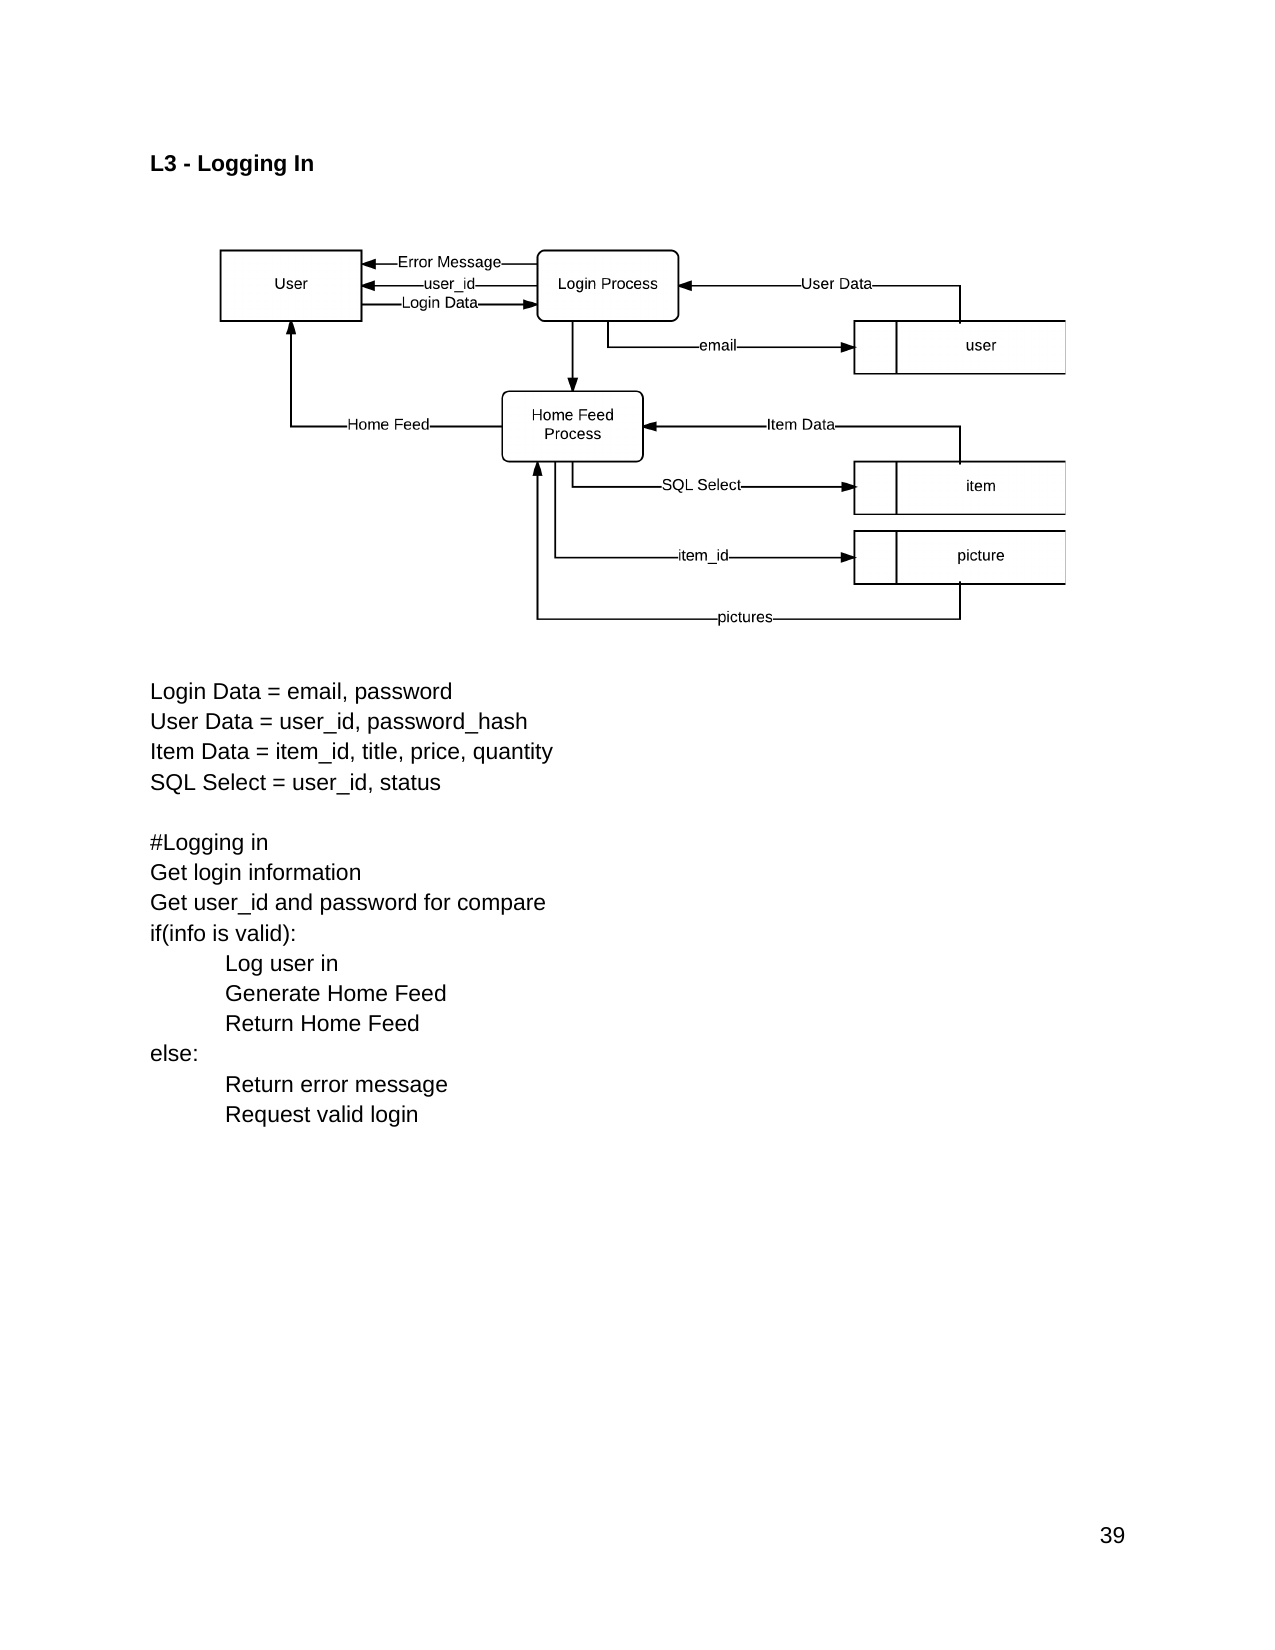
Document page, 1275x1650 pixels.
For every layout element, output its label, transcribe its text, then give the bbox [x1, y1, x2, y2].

text Return error message [150, 1071, 1125, 1097]
text Request valid login [150, 1101, 1125, 1127]
text Return Home Feed [150, 1010, 1125, 1036]
text else: [150, 1040, 1125, 1067]
text if(info is valid): [150, 919, 1125, 946]
text #Logging in [150, 829, 1125, 855]
text L3 - Logging In [150, 150, 1125, 176]
text Get login information [150, 859, 1125, 885]
picture [150, 180, 1116, 674]
text User Data = user_id, password_hash [150, 708, 1125, 734]
text Login Data = email, password [150, 678, 1125, 704]
text Log user in [150, 950, 1125, 976]
text SQL Select = user_id, status [150, 768, 1125, 795]
text Generate Home Feed [150, 980, 1125, 1006]
text Item Data = item_id, title, price, quantity [150, 738, 1125, 764]
text Get user_id and password for compare [150, 889, 1125, 916]
